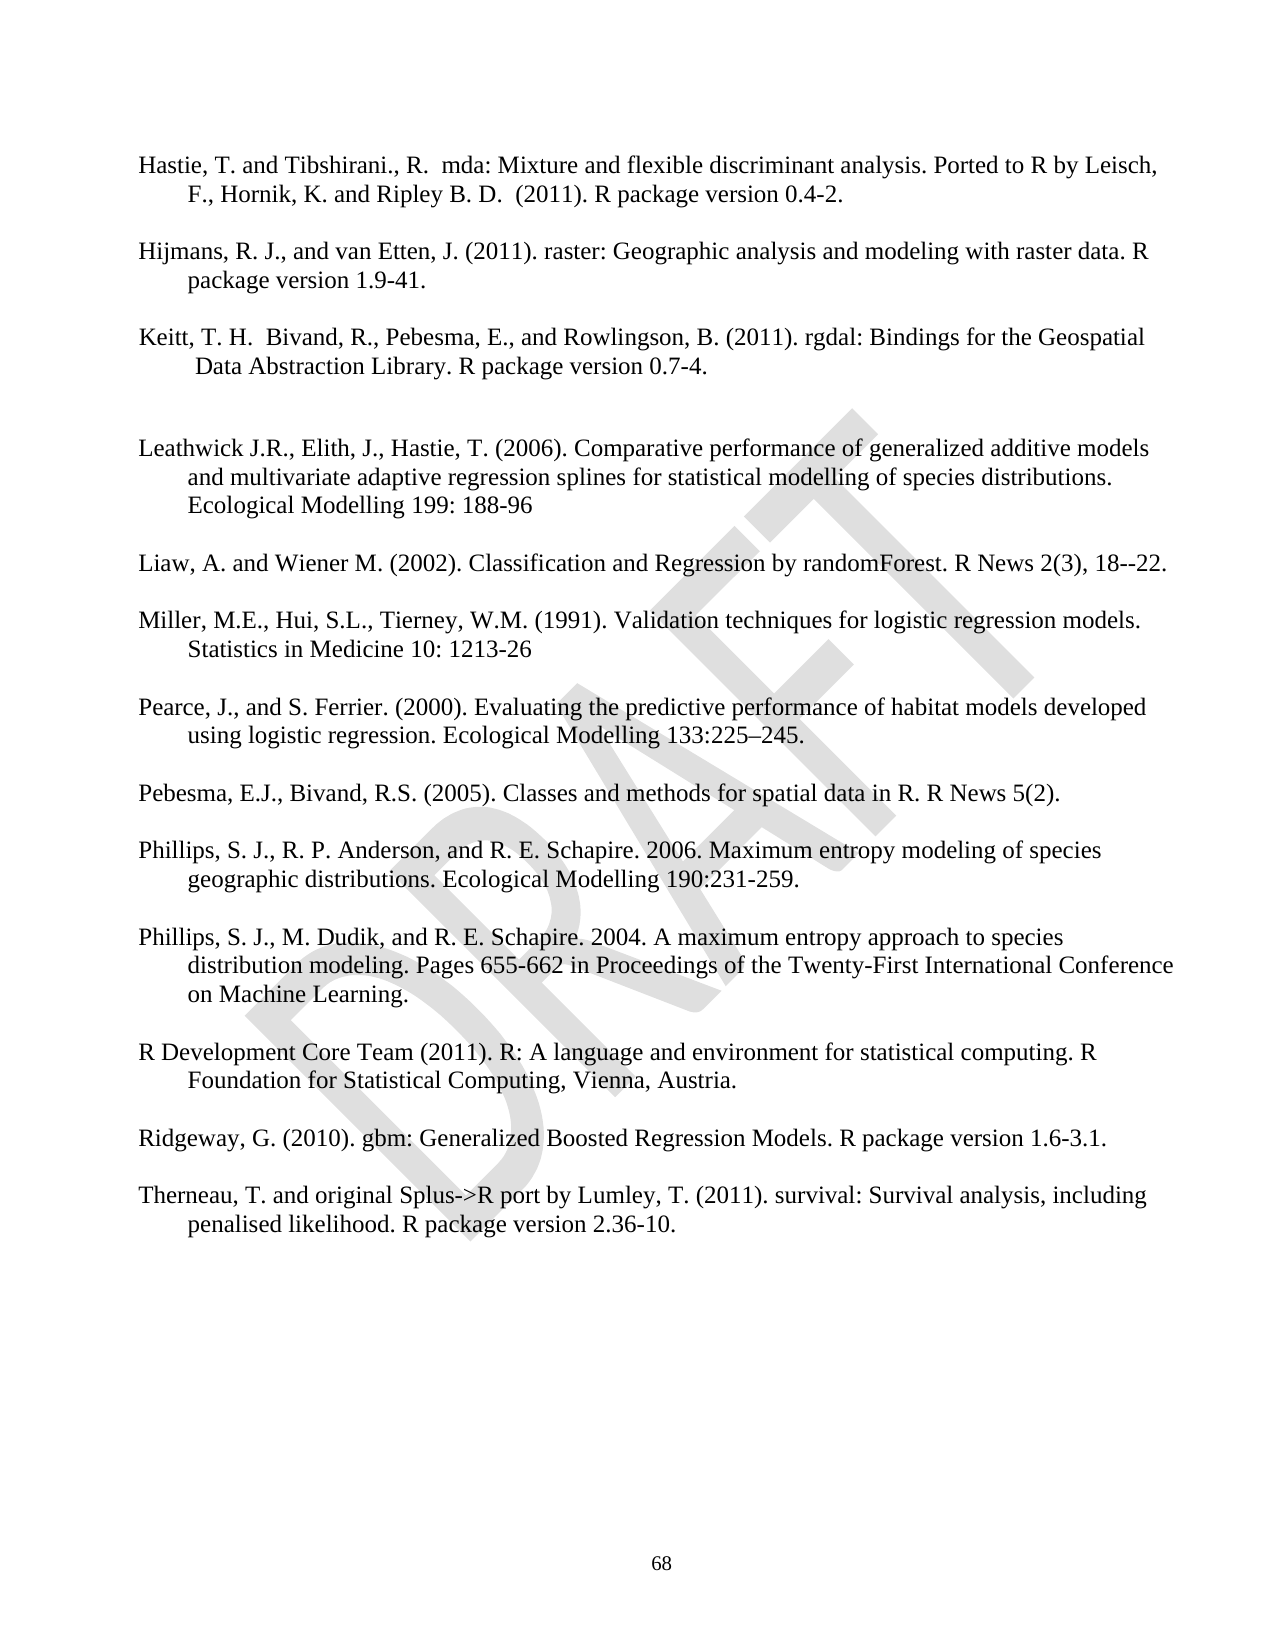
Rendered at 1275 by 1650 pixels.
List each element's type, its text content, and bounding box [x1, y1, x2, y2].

text Liaw, A. and Wiener M. (2002). Classification and Regression by randomForest. R News 2(3), 18--22. [138, 548, 1185, 577]
text Ridgeway, G. (2010). gbm: Generalized Boosted Regression Models. R package version 1.6-3.1. [138, 1123, 1185, 1152]
text Pearce, J., and S. Ferrier. (2000). Evaluating the predictive performance of habitat models developed using logistic regression. Ecological Modelling 133:225–245. [138, 692, 1185, 749]
text Leathwick J.R., Elith, J., Hastie, T. (2006). Comparative performance of generalized additive models and multivariate adaptive regression splines for statistical modelling of species distributions. Ecological Modelling 199: 188-96 [138, 433, 1185, 519]
text Therneau, T. and original Splus->R port by Lumley, T. (2011). survival: Survival analysis, including penalised likelihood. R package version 2.36-10. [138, 1180, 1185, 1238]
text Miller, M.E., Hui, S.L., Tierney, W.M. (1991). Validation techniques for logistic regression models. Statistics in Medicine 10: 1213-26 [138, 605, 1185, 663]
text Data Abstraction Library. R package version 0.7-4. [88, 351, 1185, 380]
text R Development Core Team (2011). R: A language and environment for statistical computing. R Foundation for Statistical Computing, Vienna, Austria. [138, 1037, 1185, 1094]
text Keitt, T. H. Bivand, R., Pebesma, E., and Rowlingson, B. (2011). rgdal: Bindings for the Geospatial [88, 322, 1185, 351]
text Pebesma, E.J., Bivand, R.S. (2005). Classes and methods for spatial data in R. R News 5(2). [138, 778, 1185, 807]
text Hijmans, R. J., and van Etten, J. (2011). raster: Geographic analysis and modeling with raster data. R package version 1.9-41. [138, 236, 1185, 294]
text Hastie, T. and Tibshirani., R. mda: Mixture and flexible discriminant analysis. Ported to R by Leisch, F., Hornik, K. and Ripley B. D. (2011). R package version 0.4-2. [138, 150, 1185, 207]
text Phillips, S. J., M. Dudik, and R. E. Schapire. 2004. A maximum entropy approach to species distribution modeling. Pages 655-662 in Proceedings of the Twenty-First International Conference on Machine Learning. [138, 922, 1185, 1008]
text Phillips, S. J., R. P. Anderson, and R. E. Schapire. 2006. Maximum entropy modeling of species geographic distributions. Ecological Modelling 190:231-259. [138, 835, 1185, 893]
